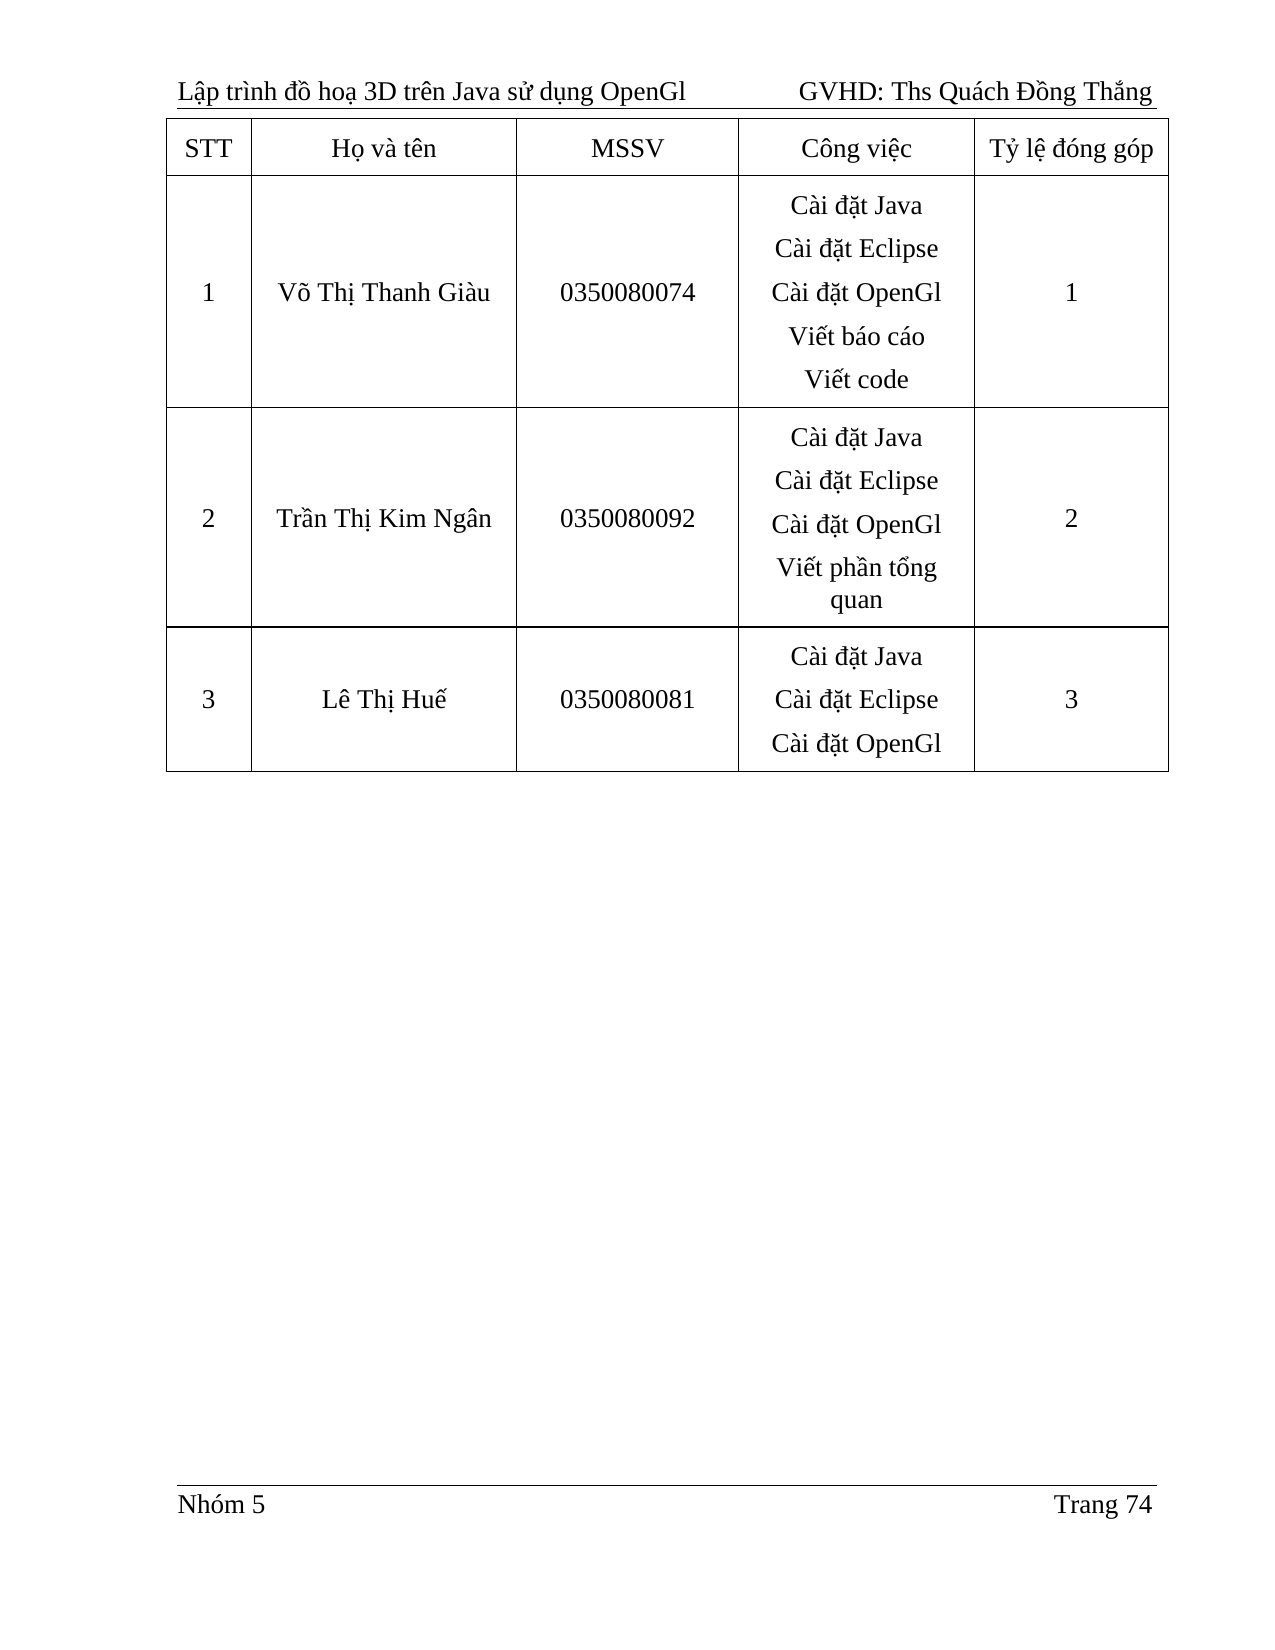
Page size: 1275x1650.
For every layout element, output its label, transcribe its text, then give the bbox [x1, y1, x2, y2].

table_cell Cài đặt Java Cài đặt Eclipse Cài đặt OpenGl [739, 628, 974, 771]
table_cell 0350080092 [517, 408, 738, 626]
table_cell Cài đặt Java Cài đặt Eclipse Cài đặt OpenGl Viết phần tổng quan [739, 408, 974, 626]
table_cell 3 [975, 628, 1168, 771]
table_cell 1 [167, 176, 251, 407]
table_header Họ và tên [252, 119, 516, 175]
table_cell 2 [975, 408, 1168, 626]
table_cell Trần Thị Kim Ngân [252, 408, 516, 626]
table_cell 3 [167, 628, 251, 771]
table_header MSSV [517, 119, 738, 175]
table_cell Cài đặt Java Cài đặt Eclipse Cài đặt OpenGl Viết báo cáo Viết code [739, 176, 974, 407]
table_header Tỷ lệ đóng góp [975, 119, 1168, 175]
table_header STT [167, 119, 251, 175]
table_cell Võ Thị Thanh Giàu [252, 176, 516, 407]
table_cell 0350080081 [517, 628, 738, 771]
table_cell 2 [167, 408, 251, 626]
table_cell Lê Thị Huế [252, 628, 516, 771]
table_cell 1 [975, 176, 1168, 407]
table_header Công việc [739, 119, 974, 175]
table_cell 0350080074 [517, 176, 738, 407]
